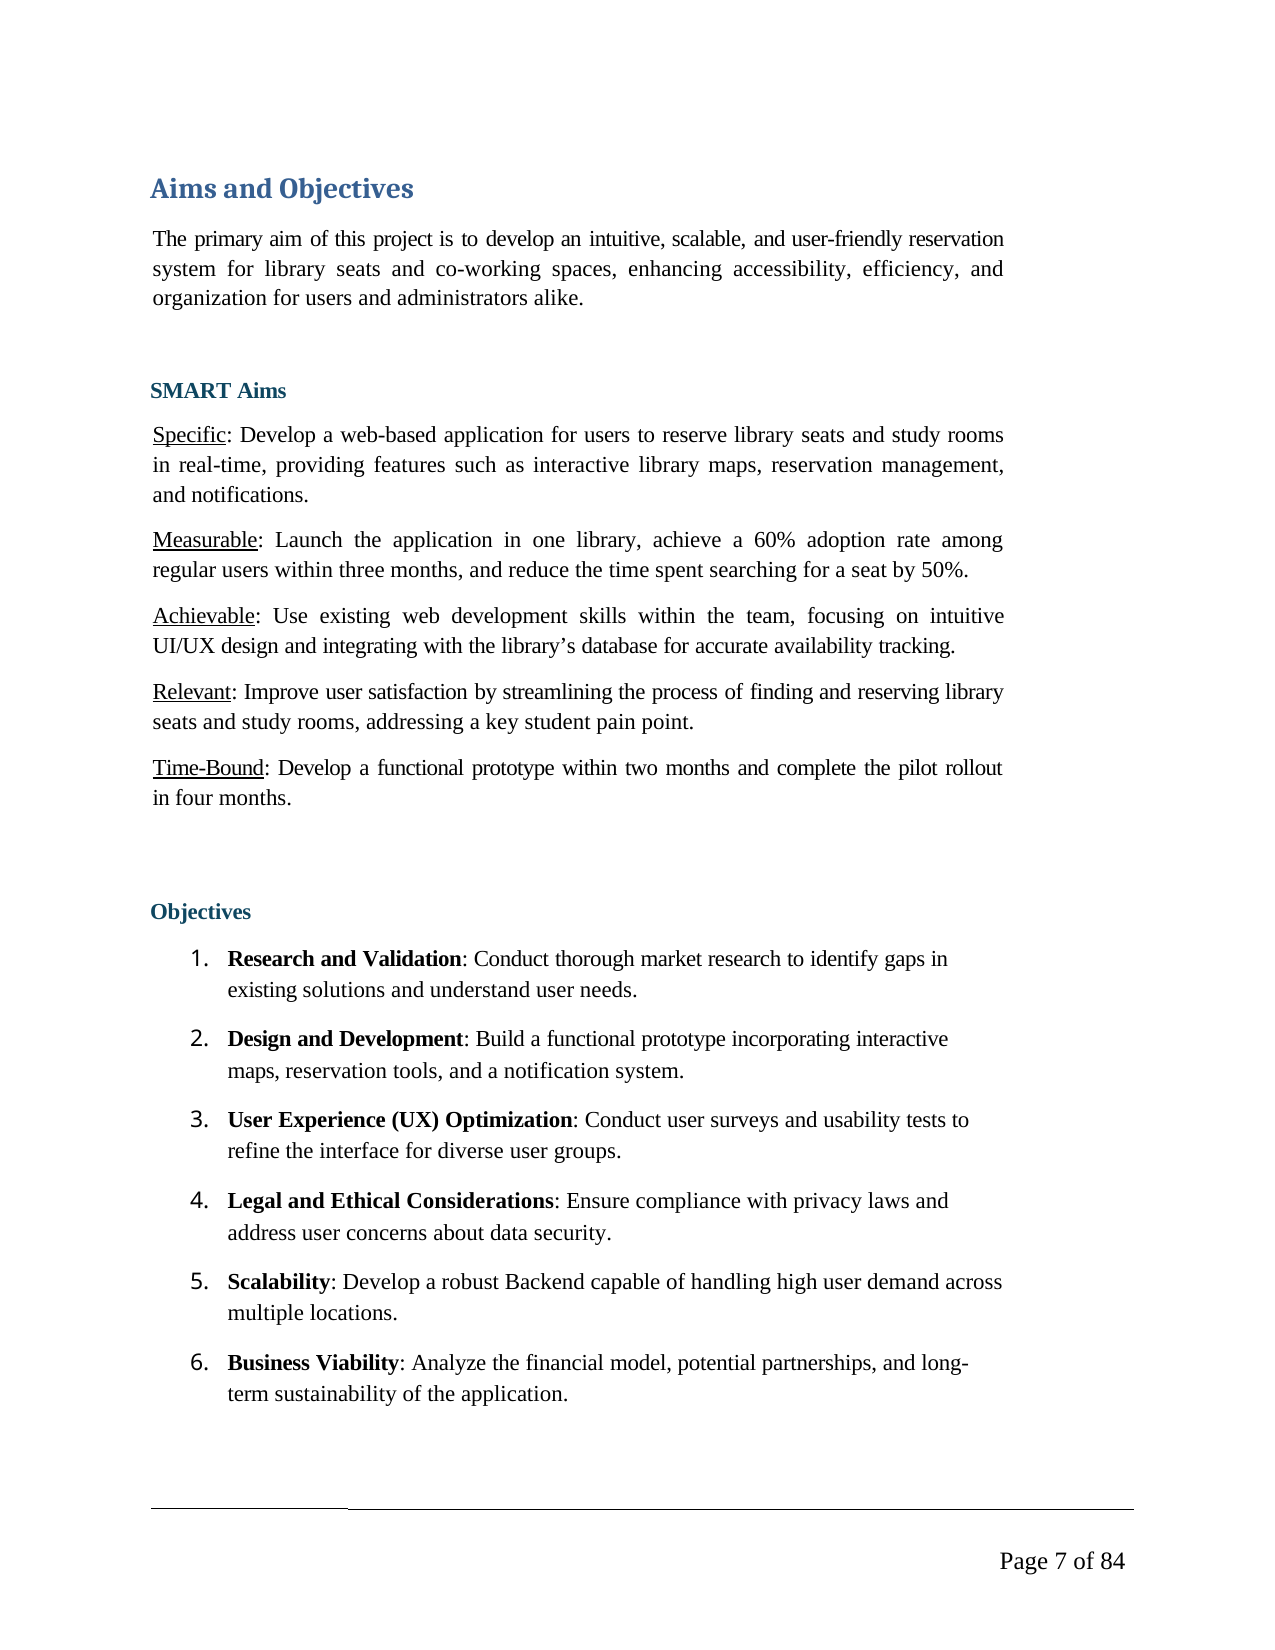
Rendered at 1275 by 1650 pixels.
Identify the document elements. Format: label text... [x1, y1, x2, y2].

text Achievable: Use existing web development skills within the team, focusing on intuitive UI/UX design and integrating with the library’s database for accurate availability tracking. [152, 602, 1005, 658]
text Time-Bound: Develop a functional prototype within two months and complete the pilot rollout in four months. [152, 754, 1004, 811]
subtitle Objectives [150, 898, 1125, 924]
list Business Viability: Analyze the financial model, potential partnerships, and long-term sustainability of the application. [190, 1345, 1005, 1406]
list Research and Validation: Conduct thorough market research to identify gaps in existing solutions and understand user needs. [190, 942, 1004, 1002]
text Relevant: Improve user satisfaction by streamlining the process of finding and reserving library seats and study rooms, addressing a key student pain point. [152, 678, 1004, 734]
list User Experience (UX) Optimization: Conduct user surveys and usability tests to refine the interface for diverse user groups. [190, 1103, 1005, 1164]
text Measurable: Launch the application in one library, achieve a 60% adoption rate among regular users within three months, and reduce the time spent searching for a seat by 50%. [152, 527, 1004, 583]
subtitle SMART Aims [150, 377, 1125, 404]
list Legal and Ethical Considerations: Ensure compliance with privacy laws and address user concerns about data security. [190, 1184, 1004, 1245]
list Design and Development: Build a functional prototype incorporating interactive maps, reservation tools, and a notification system. [190, 1022, 1004, 1083]
list Scalability: Develop a robust Backend capable of handling high user demand across multiple locations. [190, 1265, 1004, 1326]
text Specific: Develop a web-based application for users to reserve library seats and study rooms in real-time, providing features such as interactive library maps, reservation management, and notifications. [152, 421, 1004, 507]
subtitle Aims and Objectives [150, 172, 1125, 205]
text The primary aim of this project is to develop an intuitive, scalable, and user-friendly reservation system for library seats and co-working spaces, enhancing accessibility, efficiency, and organization for users and administrators alike. [152, 225, 1005, 311]
